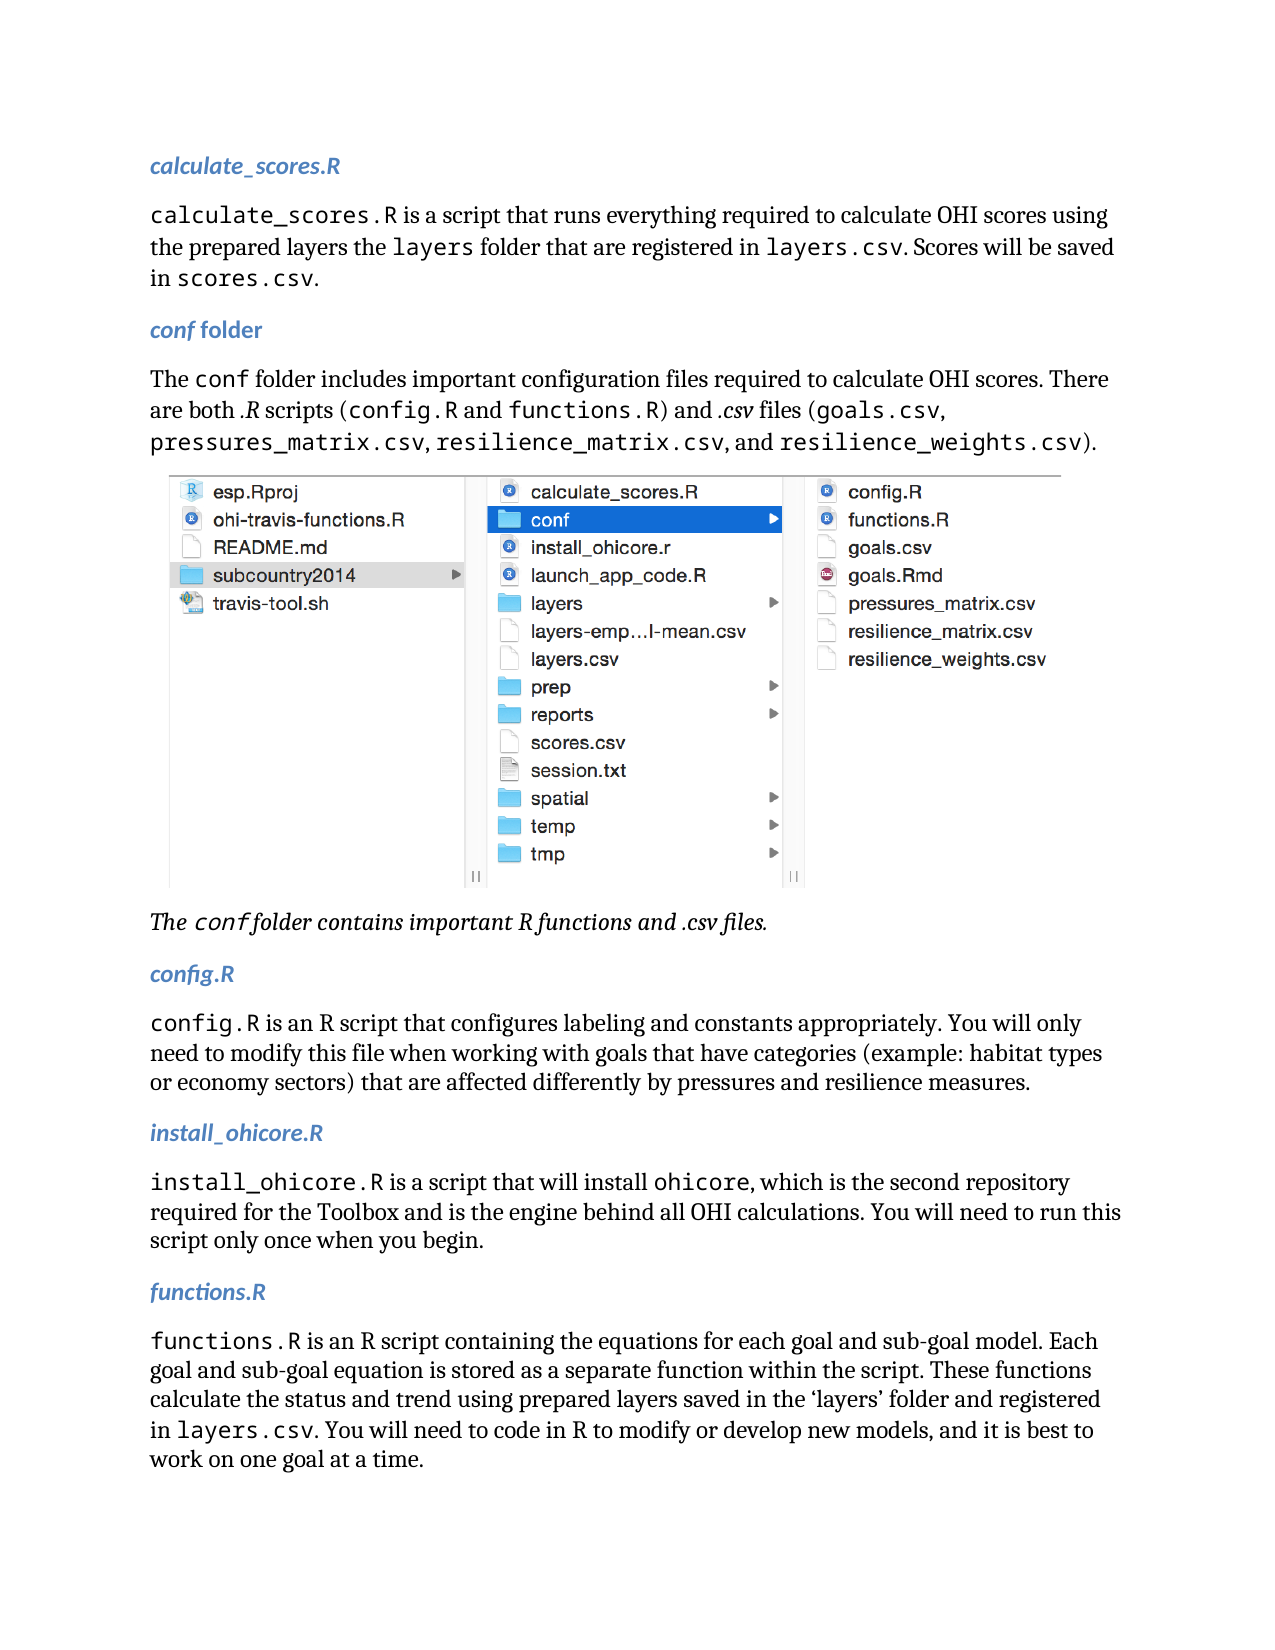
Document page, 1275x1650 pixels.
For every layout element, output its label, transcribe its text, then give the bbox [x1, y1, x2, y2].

text config.R is an R script that configures labeling and constants appropriately. You will only need to modify this file when working with goals that have categories (example: habitat types or economy sectors) that are affected differently by pressures and resilience measures. [150, 1007, 1125, 1096]
subtitle install_ohicore.R [150, 1117, 1125, 1147]
picture [168, 475, 1062, 888]
subtitle calculate_scores.R [150, 150, 1125, 181]
text functions.R is an R script containing the equations for each goal and sub-goal model. Each goal and sub-goal equation is stored as a separate function within the script. These functions calculate the status and trend using prepared layers saved in the ‘layers’ folder and registered in layers.csv. You will need to code in R to modify or develop new models, and it is best to work on one goal at a time. [150, 1325, 1125, 1474]
subtitle conf folder [150, 314, 1125, 344]
text calculate_scores.R is a script that runs everything required to calculate OHI scores using the prepared layers the layers folder that are registered in layers.csv. Scores will be saved in scores.csv. [150, 199, 1125, 293]
subtitle config.R [150, 958, 1125, 989]
subtitle functions.R [150, 1276, 1125, 1306]
text install_ohicore.R is a script that will install ohicore, which is the second repository required for the Toolbox and is the engine behind all OHI calculations. You will need to run this script only once when you begin. [150, 1166, 1125, 1255]
text The conf folder contains important R functions and .csv files. [150, 906, 1125, 937]
text The conf folder includes important configuration files required to calculate OHI scores. There are both .R scripts (config.R and functions.R) and .csv files (goals.csv, pressures_matrix.csv, resilience_matrix.csv, and resilience_weights.csv). [150, 363, 1125, 457]
